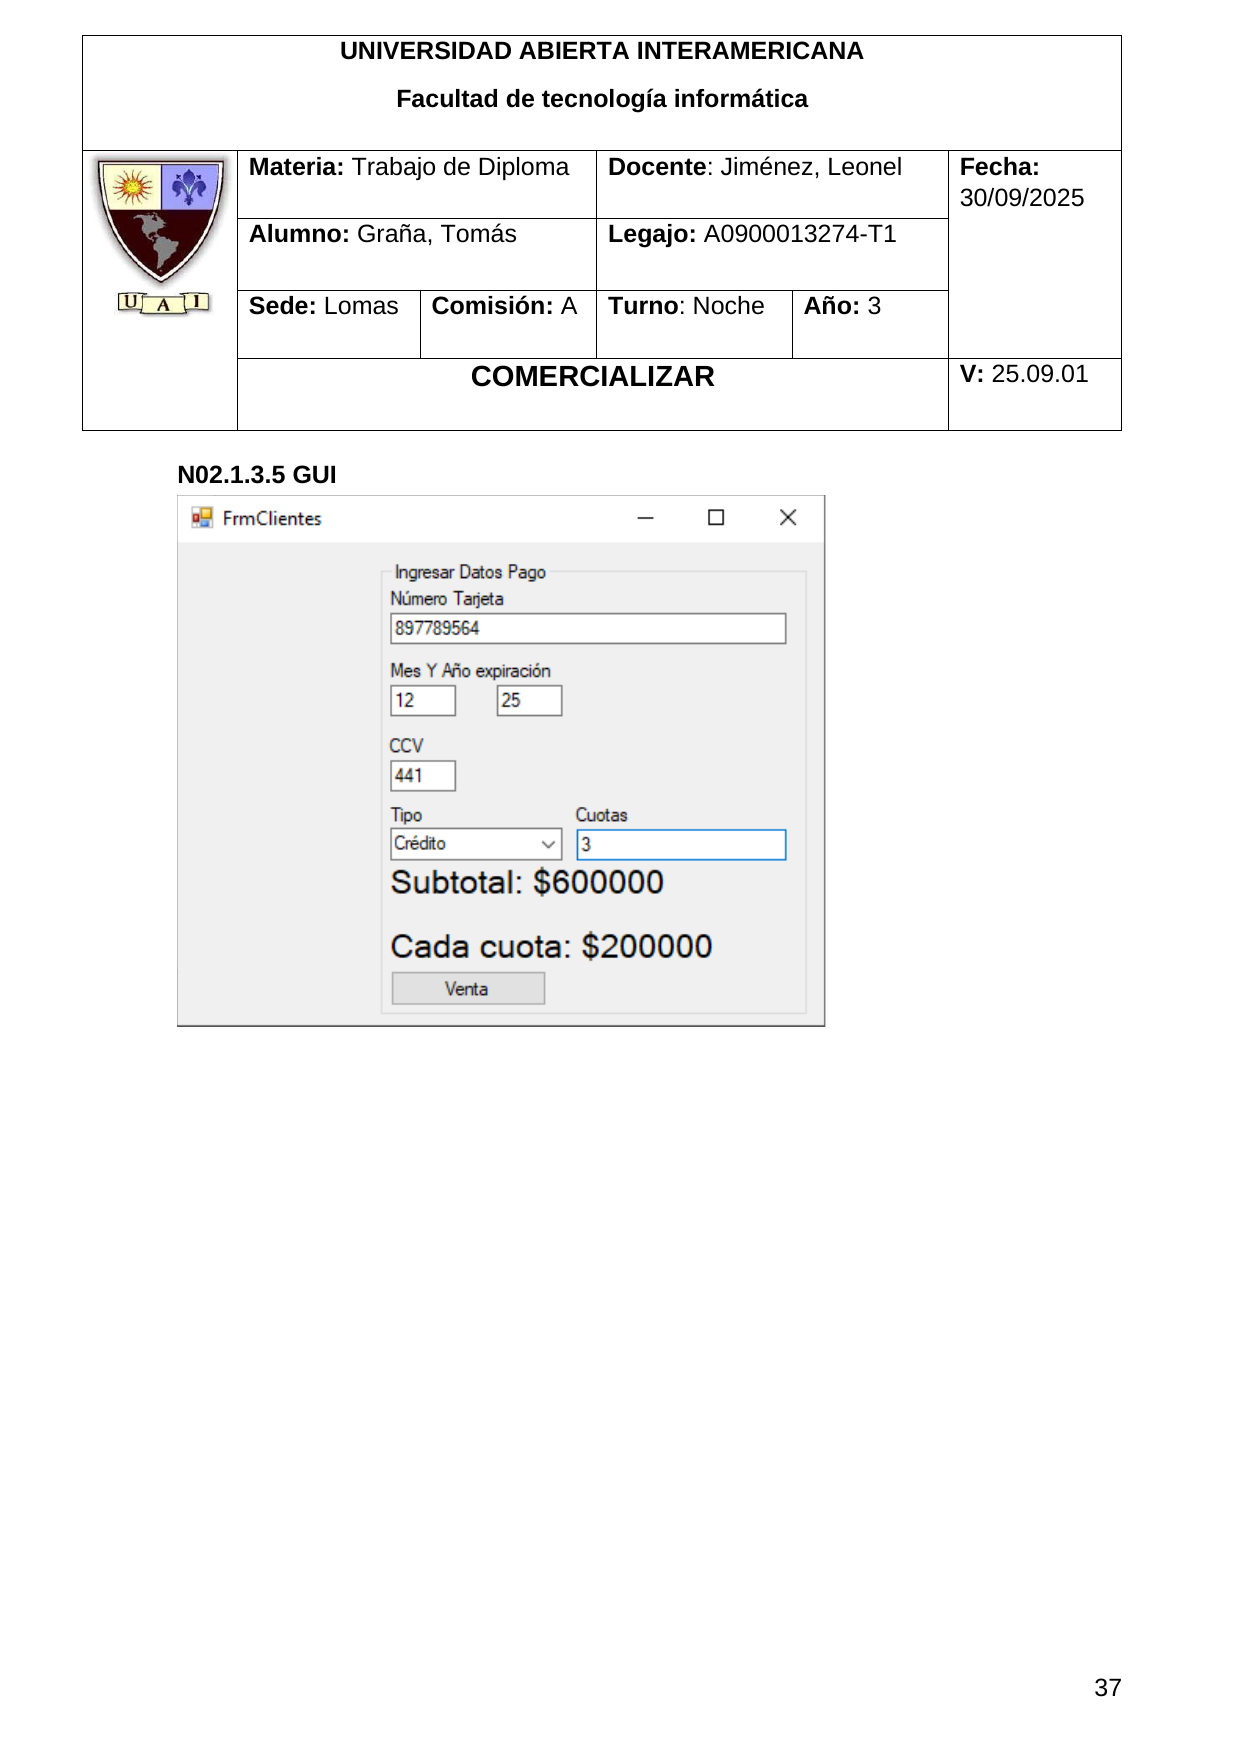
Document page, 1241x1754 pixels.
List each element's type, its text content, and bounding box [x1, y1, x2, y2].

picture [177, 495, 826, 1027]
picture [87, 151, 234, 320]
subtitle N02.1.3.5 GUI [177, 460, 1122, 488]
